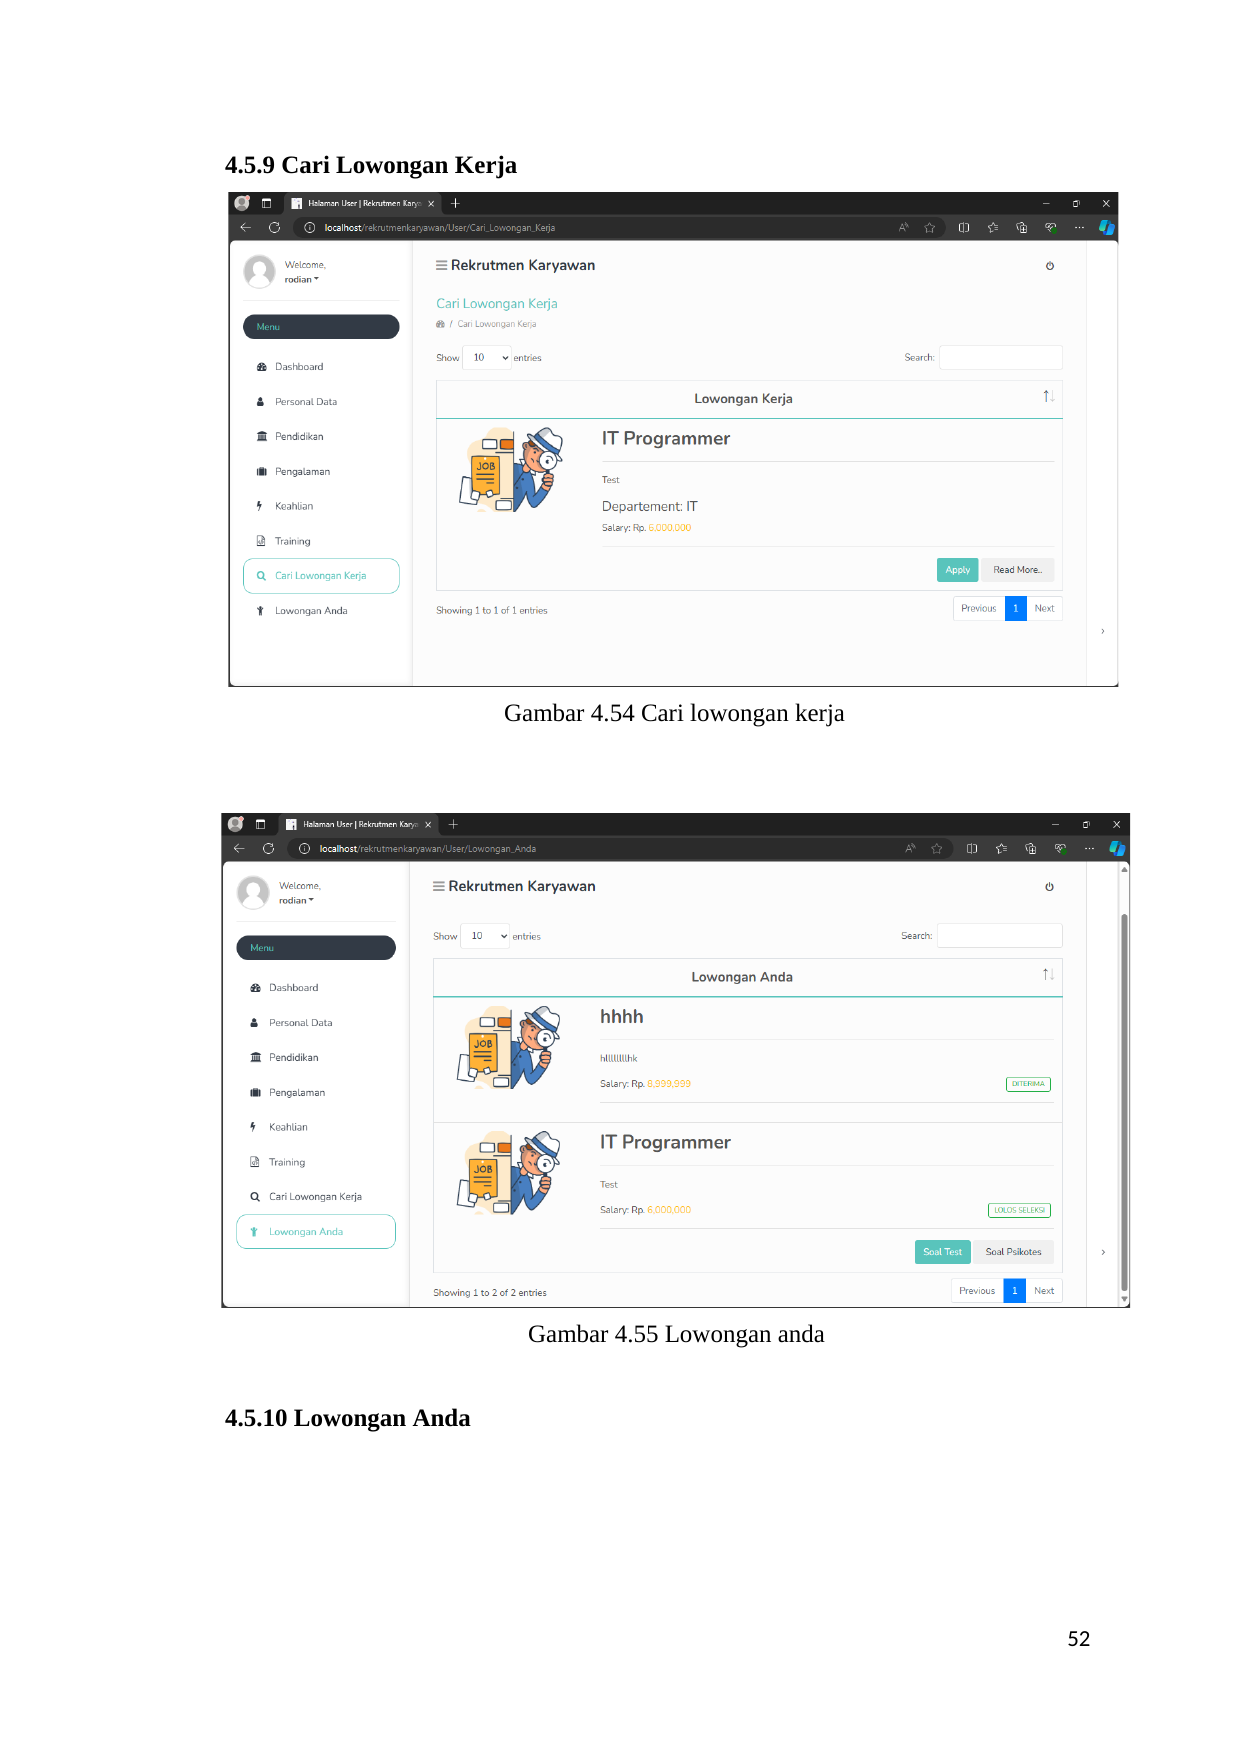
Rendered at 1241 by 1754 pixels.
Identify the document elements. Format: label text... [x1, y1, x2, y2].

picture [227, 192, 1118, 686]
picture [220, 813, 1129, 1307]
text 4.5.9 Cari Lowongan Kerja [150, 150, 1090, 179]
